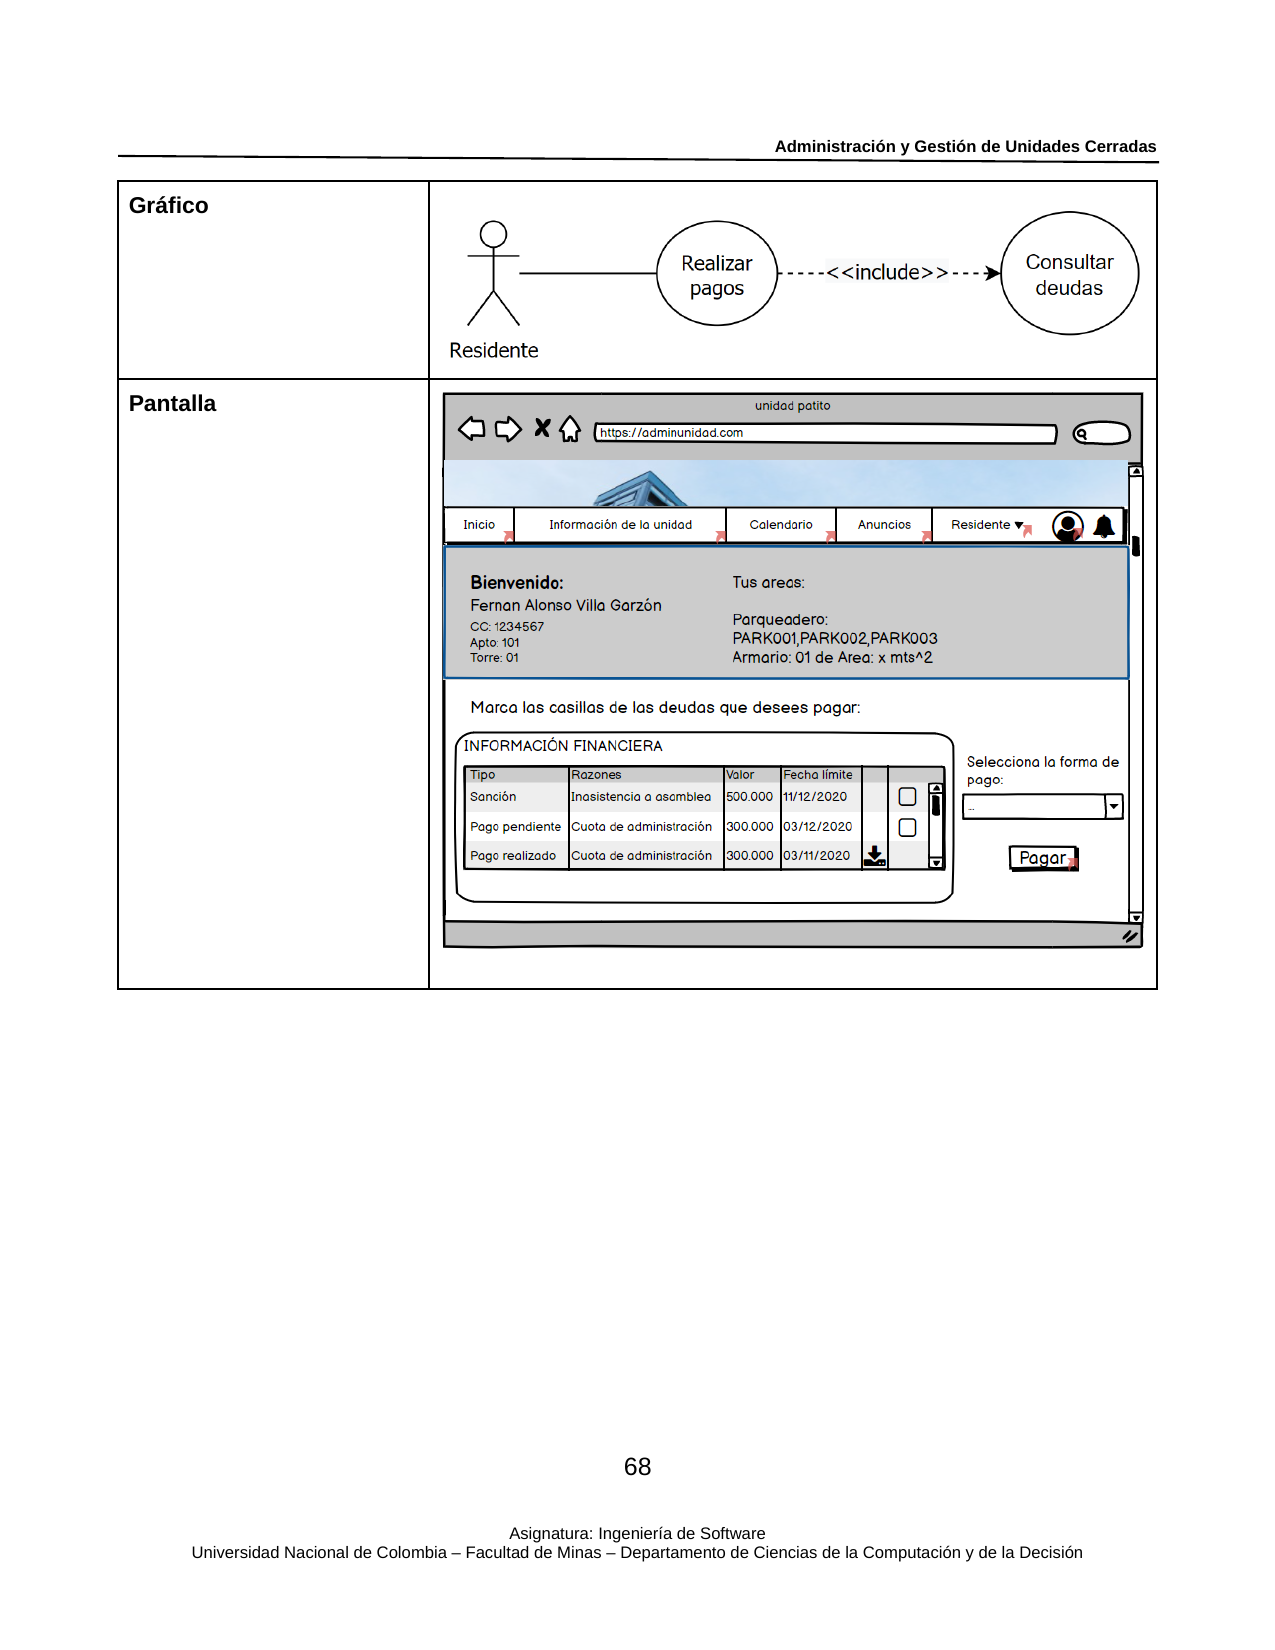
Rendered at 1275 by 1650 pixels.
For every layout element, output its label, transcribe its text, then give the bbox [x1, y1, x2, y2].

table_cell Gráfico [119, 182, 428, 378]
picture [439, 192, 1146, 368]
table_cell Pantalla [119, 380, 428, 987]
table_cell En el caso de que se realice el pago: En el caso de que no se realice el pago: [430, 380, 1156, 987]
table_cell [430, 182, 1156, 378]
picture [439, 390, 1146, 951]
